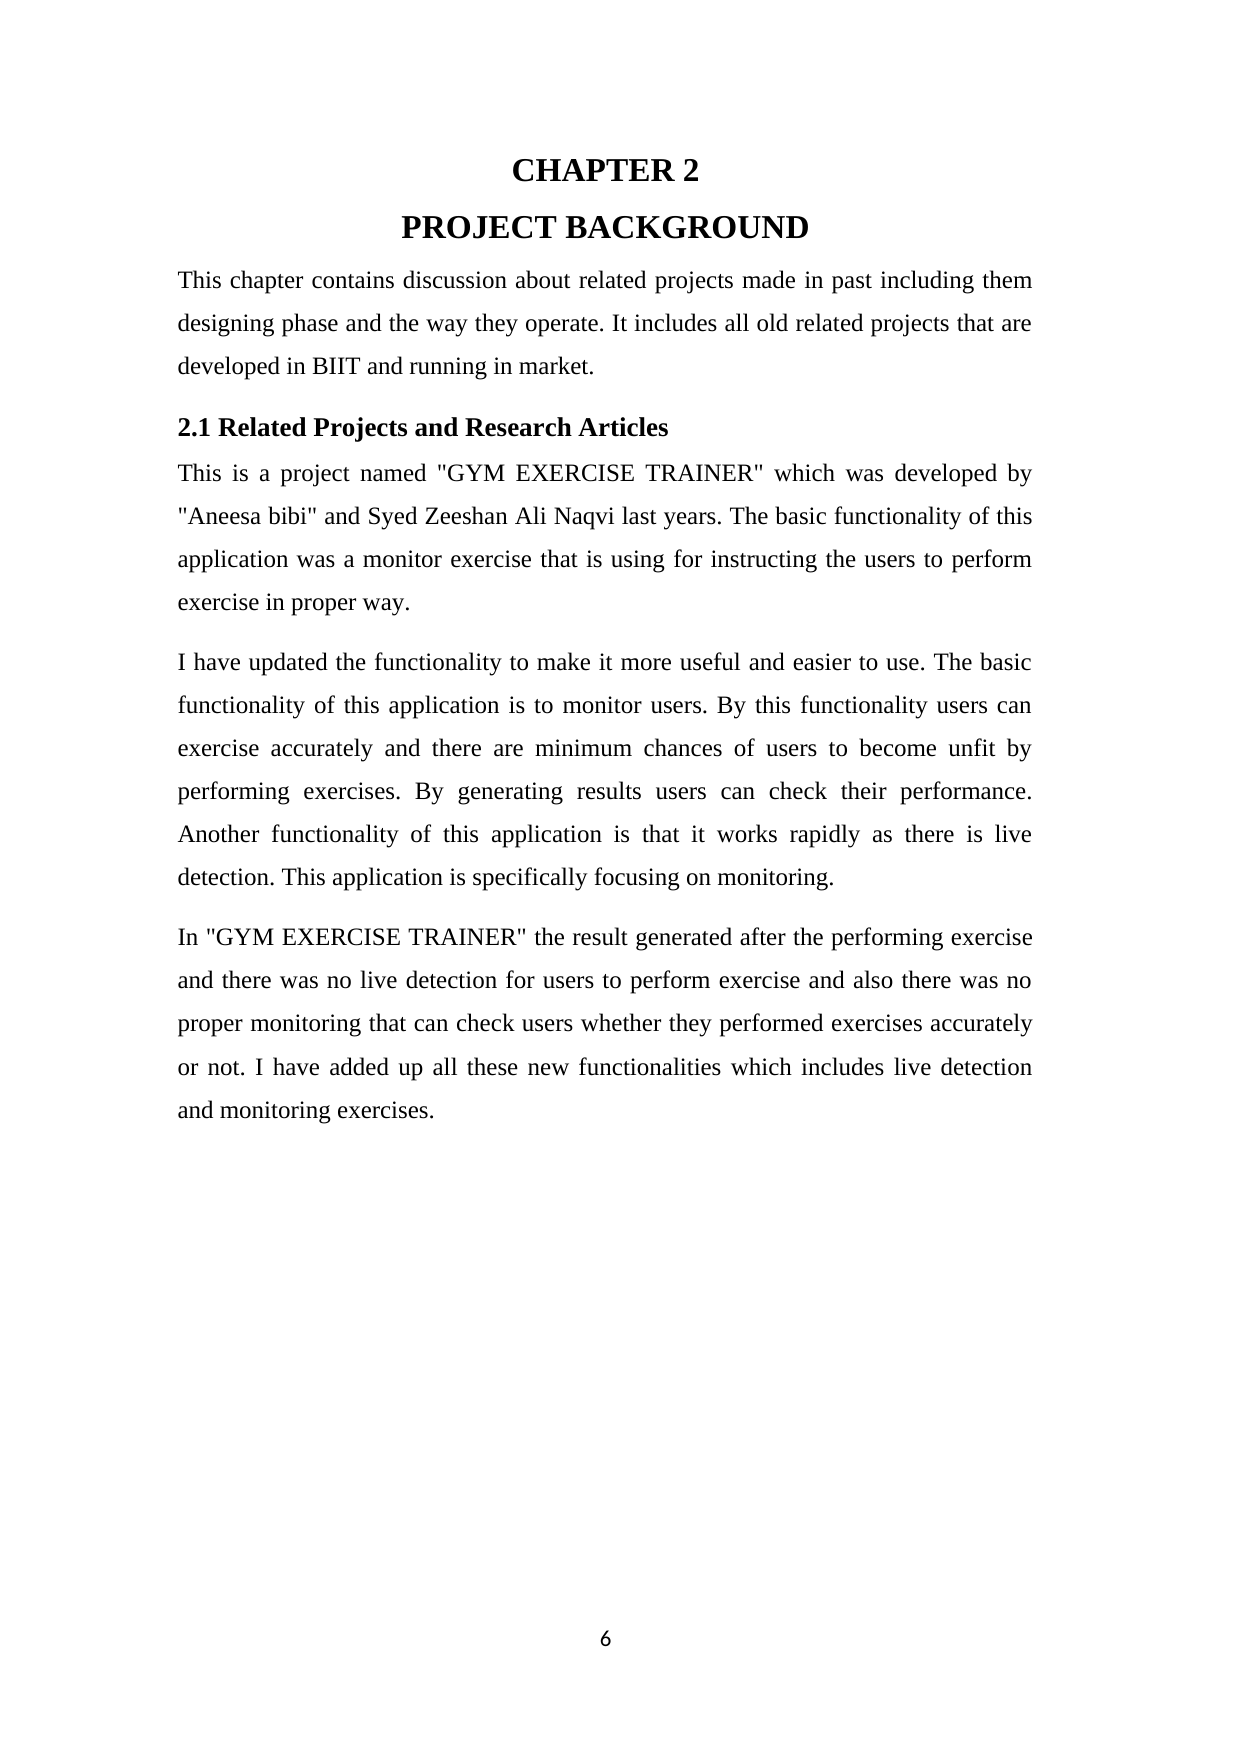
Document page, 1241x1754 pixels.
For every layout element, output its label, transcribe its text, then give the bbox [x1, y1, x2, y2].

text In "GYM EXERCISE TRAINER" the result generated after the performing exercise and there was no live detection for users to perform exercise and also there was no proper monitoring that can check users whether they performed exercises accurately or not. I have added up all these new functionalities which includes live detection and monitoring exercises. [177, 922, 1033, 1123]
text This chapter contains discussion about related projects made in past including them designing phase and the way they operate. It includes all old related projects that are developed in BIIT and running in market. [177, 265, 1033, 380]
subtitle PROJECT BACKGROUND [177, 207, 1033, 246]
text I have updated the functionality to make it more useful and easier to use. The basic functionality of this application is to monitor users. By this functionality users can exercise accurately and there are minimum chances of users to become unfit by performing exercises. By generating results users can check their performance. Another functionality of this application is that it works rapidly as there is live detection. This application is specifically focusing on monitoring. [177, 647, 1033, 891]
subtitle CHAPTER 2 [177, 150, 1033, 188]
text This is a project named "GYM EXERCISE TRAINER" which was developed by "Aneesa bibi" and Syed Zeeshan Ali Naqvi last years. The basic functionality of this application was a monitor exercise that is using for instructing the users to perform exercise in proper way. [177, 458, 1033, 616]
subtitle 2.1 Related Projects and Research Articles [177, 411, 1033, 442]
